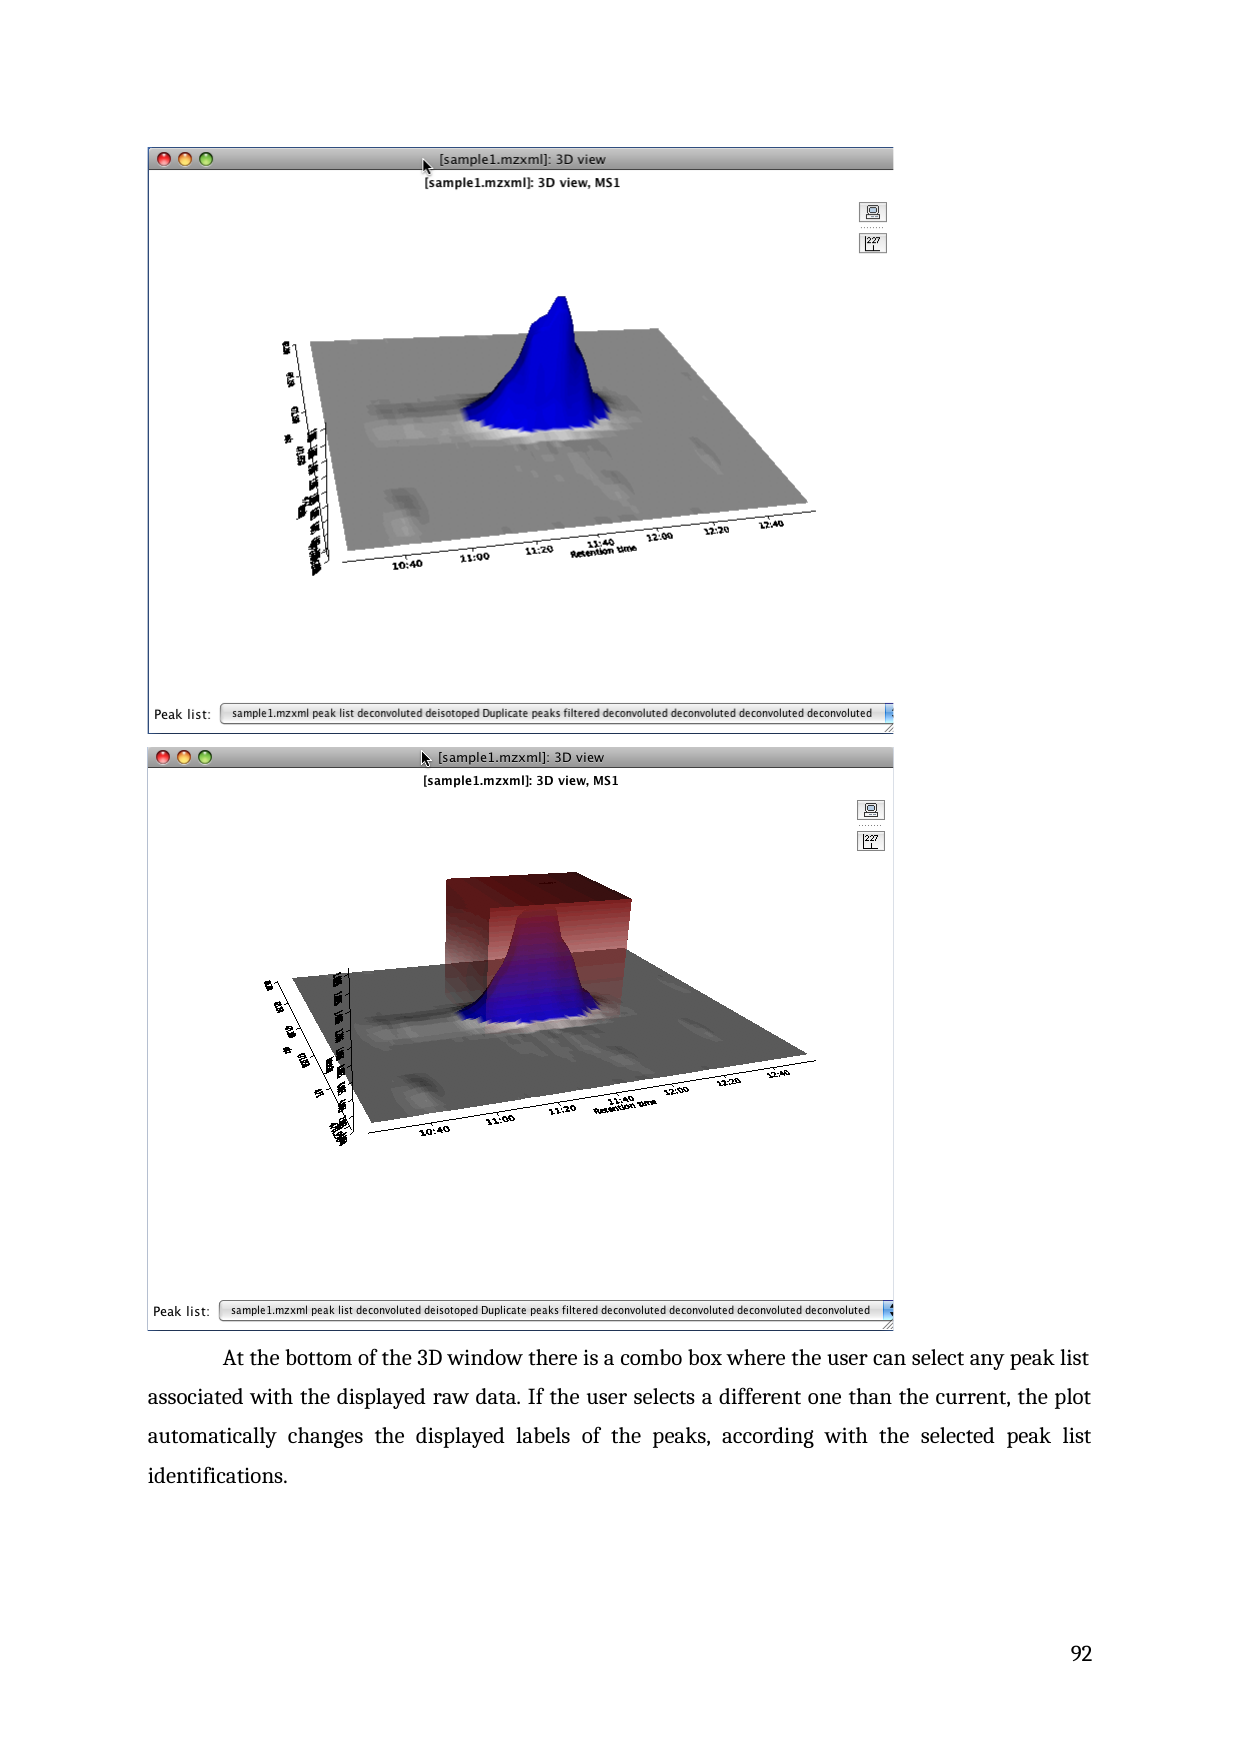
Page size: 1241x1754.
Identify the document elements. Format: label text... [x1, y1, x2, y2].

picture [147, 747, 894, 1331]
picture [147, 147, 894, 734]
text At the bottom of the 3D window there is a combo box where the user can select any peak list associated with the displayed raw data. If the user selects a different one than the current, the plot automatically changes the displayed labels of the peaks, according with the selected peak list identifications. [148, 1344, 1092, 1489]
